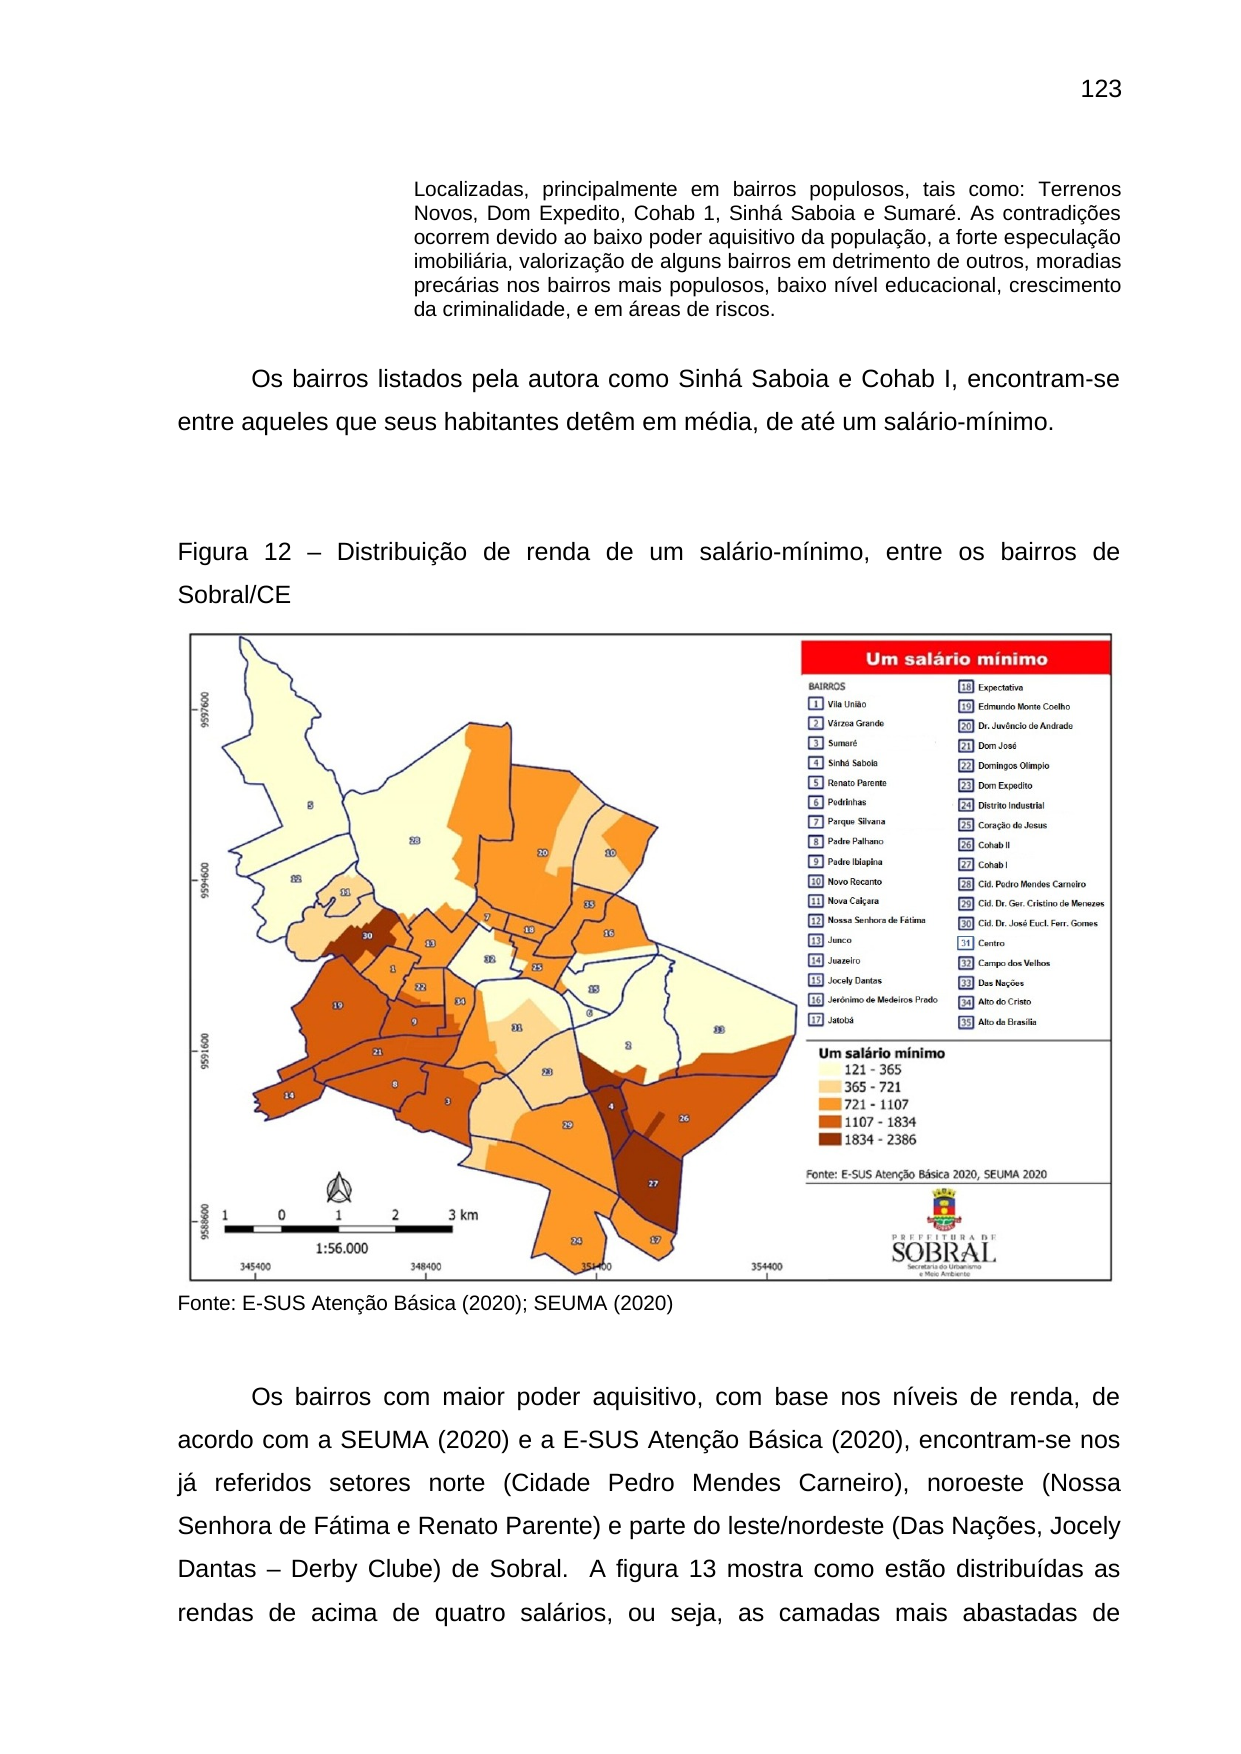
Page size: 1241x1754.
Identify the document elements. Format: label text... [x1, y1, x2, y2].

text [177, 1382, 1122, 1626]
text Localizadas, principalmente em bairros populosos, tais como: Terrenos Novos, Dom Expedito, Cohab 1, Sinhá Saboia e Sumaré. As contradições ocorrem devido ao baixo poder aquisitivo da população, a forte especulação imobiliária, valorização de alguns bairros em detrimento de outros, moradias precárias nos bairros mais populosos, baixo nível educacional, crescimento da criminalidade, e em áreas de riscos. [413, 177, 1122, 321]
text Os bairros listados pela autora como Sinhá Saboia e Cohab I, encontram-se entre aqueles que seus habitantes detêm em média, de até um salário-mínimo. [177, 364, 1122, 436]
picture [177, 622, 1123, 1291]
text Fonte: E-SUS Atenção Básica (2020); SEUMA (2020) [177, 1291, 1122, 1315]
text Figura 12 – Distribuição de renda de um salário-mínimo, entre os bairros de Sobral/CE [177, 537, 1122, 608]
